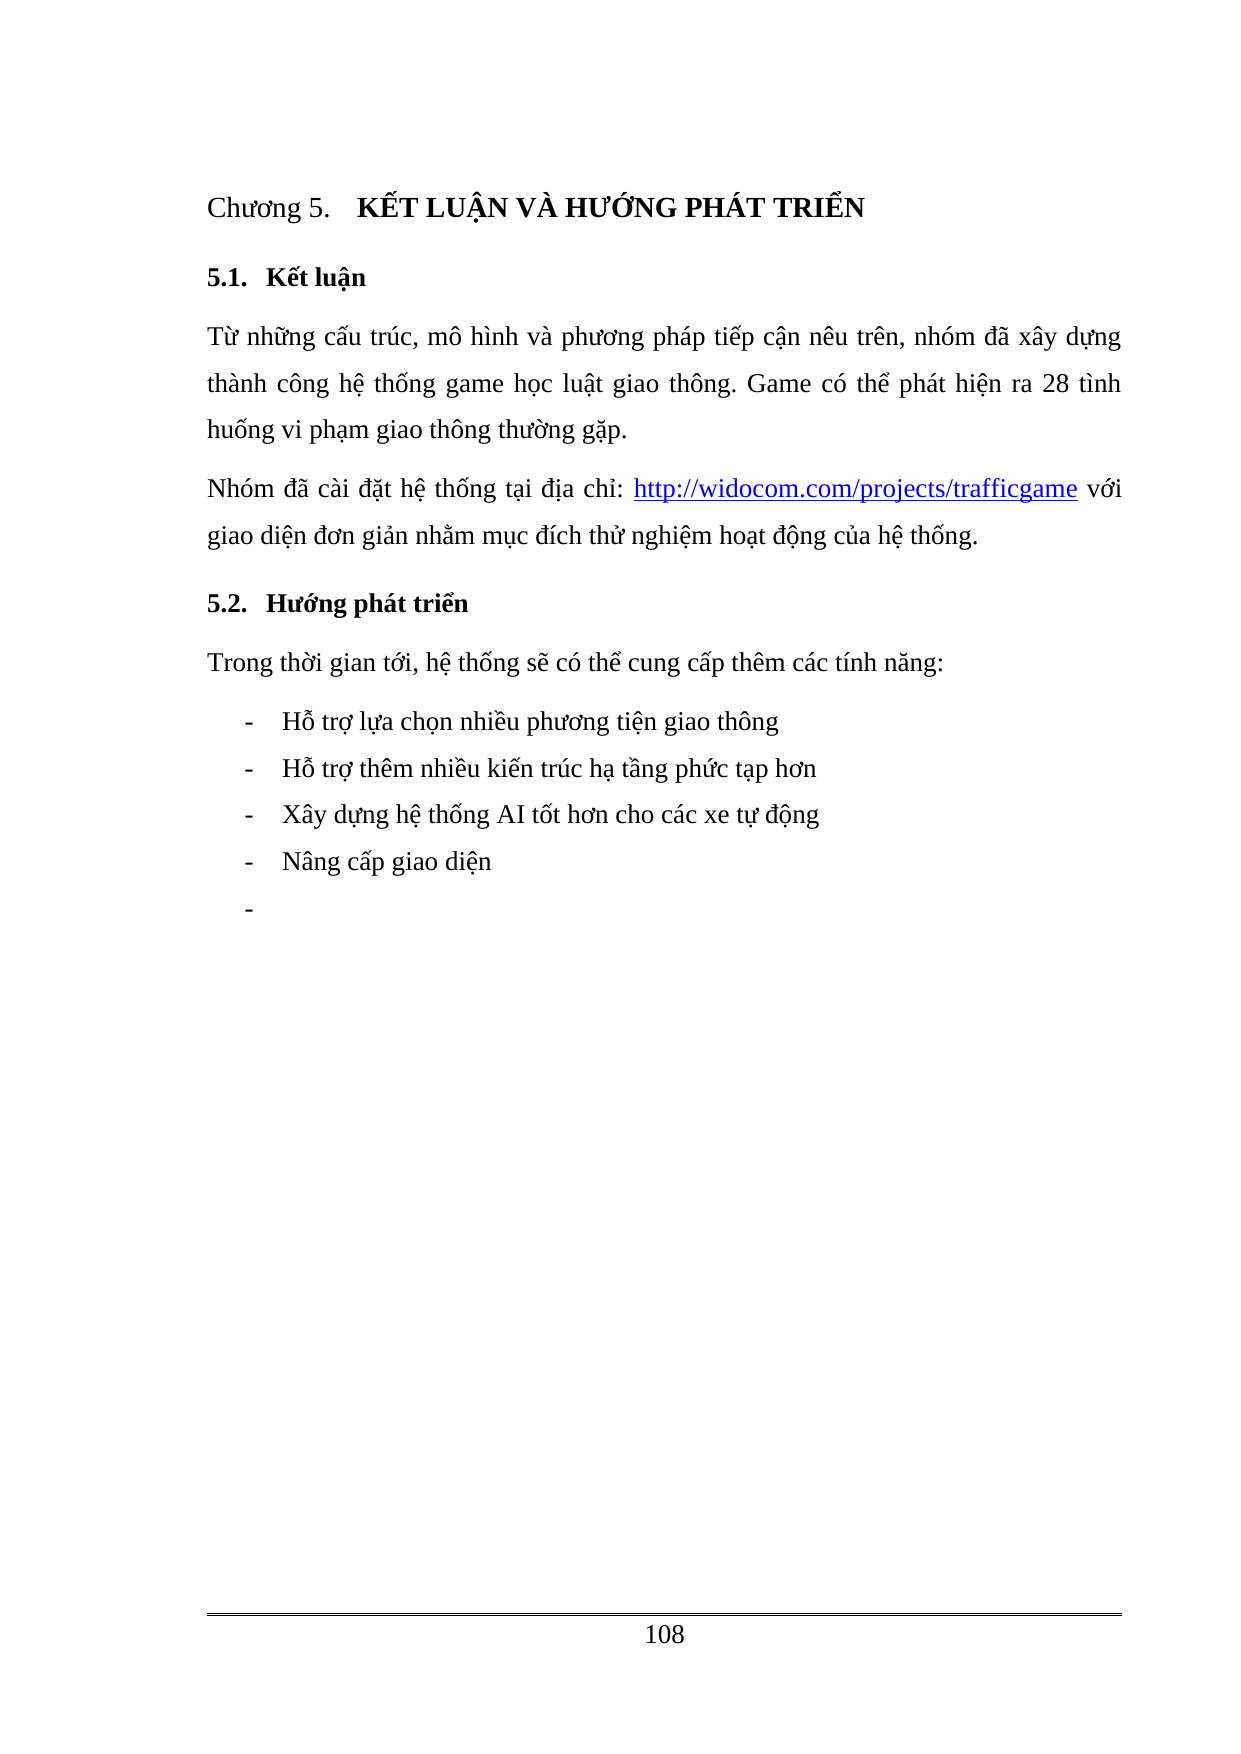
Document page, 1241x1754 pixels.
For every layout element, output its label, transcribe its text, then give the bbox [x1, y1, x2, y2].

subtitle Kết luận [207, 261, 1122, 292]
subtitle Hướng phát triển [207, 587, 1122, 618]
text Từ những cấu trúc, mô hình và phương pháp tiếp cận nêu trên, nhóm đã xây dựng thành công hệ thống game học luật giao thông. Game có thể phát hiện ra 28 tình huống vi phạm giao thông thường gặp. [207, 320, 1122, 444]
list Xây dựng hệ thống AI tốt hơn cho các xe tự động [244, 798, 1122, 829]
list Hỗ trợ lựa chọn nhiều phương tiện giao thông [244, 705, 1122, 736]
list Nâng cấp giao diện [244, 845, 1122, 876]
list Hỗ trợ thêm nhiều kiến trúc hạ tầng phức tạp hơn [244, 752, 1122, 783]
text Nhóm đã cài đặt hệ thống tại địa chỉ: http://widocom.com/projects/trafficgame với giao diện đơn giản nhằm mục đích thử nghiệm hoạt động của hệ thống. [207, 472, 1122, 550]
text Trong thời gian tới, hệ thống sẽ có thể cung cấp thêm các tính năng: [207, 646, 1122, 677]
subtitle KẾT LUẬN VÀ HƯỚNG PHÁT TRIỂN [207, 190, 1122, 223]
